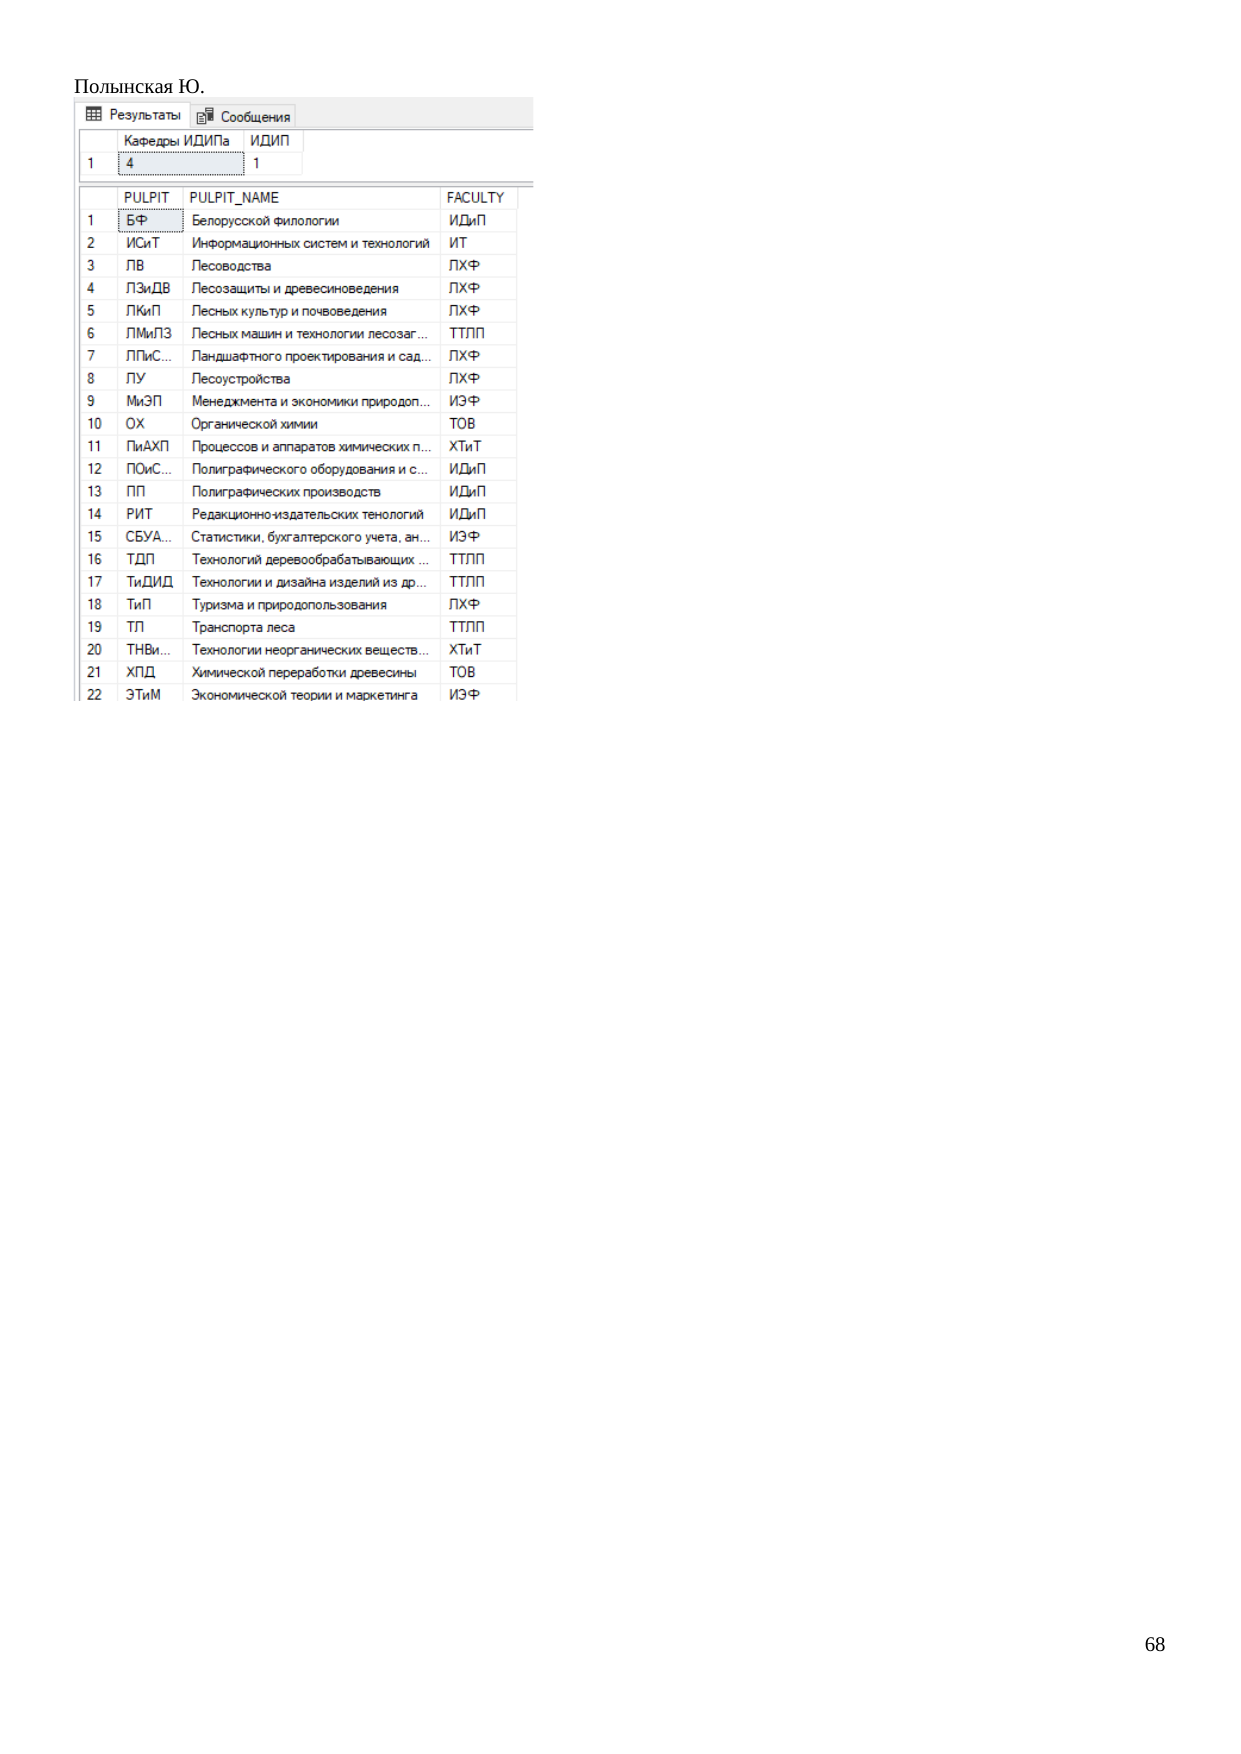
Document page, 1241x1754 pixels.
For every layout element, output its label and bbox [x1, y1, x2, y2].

picture [73, 97, 534, 701]
